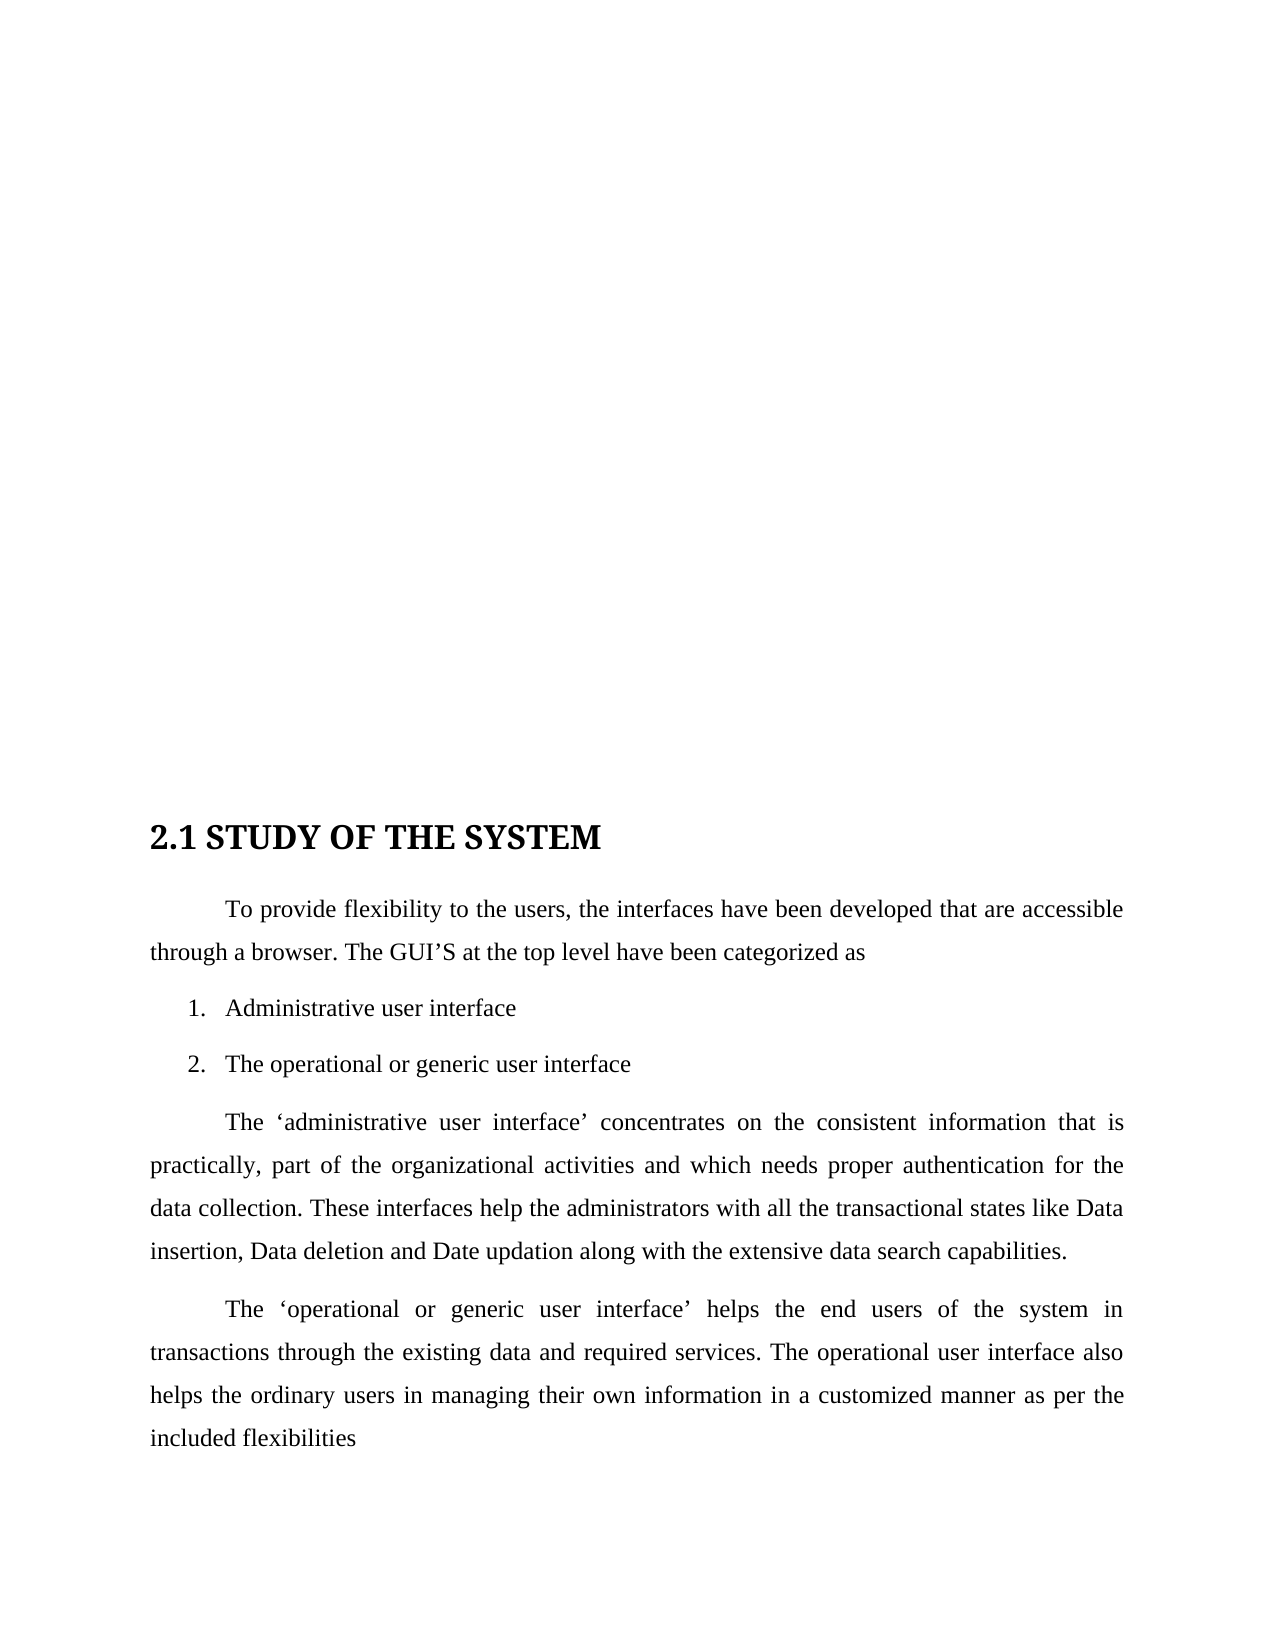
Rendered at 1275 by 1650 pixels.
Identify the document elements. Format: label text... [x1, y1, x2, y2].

list Administrative user interface [187, 993, 1125, 1022]
text To provide flexibility to the users, the interfaces have been developed that are accessible through a browser. The GUI’S at the top level have been categorized as [150, 894, 1125, 966]
text 2.1 STUDY OF THE SYSTEM [150, 814, 1125, 859]
text The ‘operational or generic user interface’ helps the end users of the system in transactions through the existing data and required services. The operational user interface also helps the ordinary users in managing their own information in a customized manner as per the included flexibilities [150, 1294, 1125, 1452]
list The operational or generic user interface [187, 1049, 1125, 1077]
text The ‘administrative user interface’ concentrates on the consistent information that is practically, part of the organizational activities and which needs proper authentication for the data collection. These interfaces help the administrators with all the transactional states like Data insertion, Data deletion and Date updation along with the extensive data search capabilities. [150, 1107, 1125, 1265]
